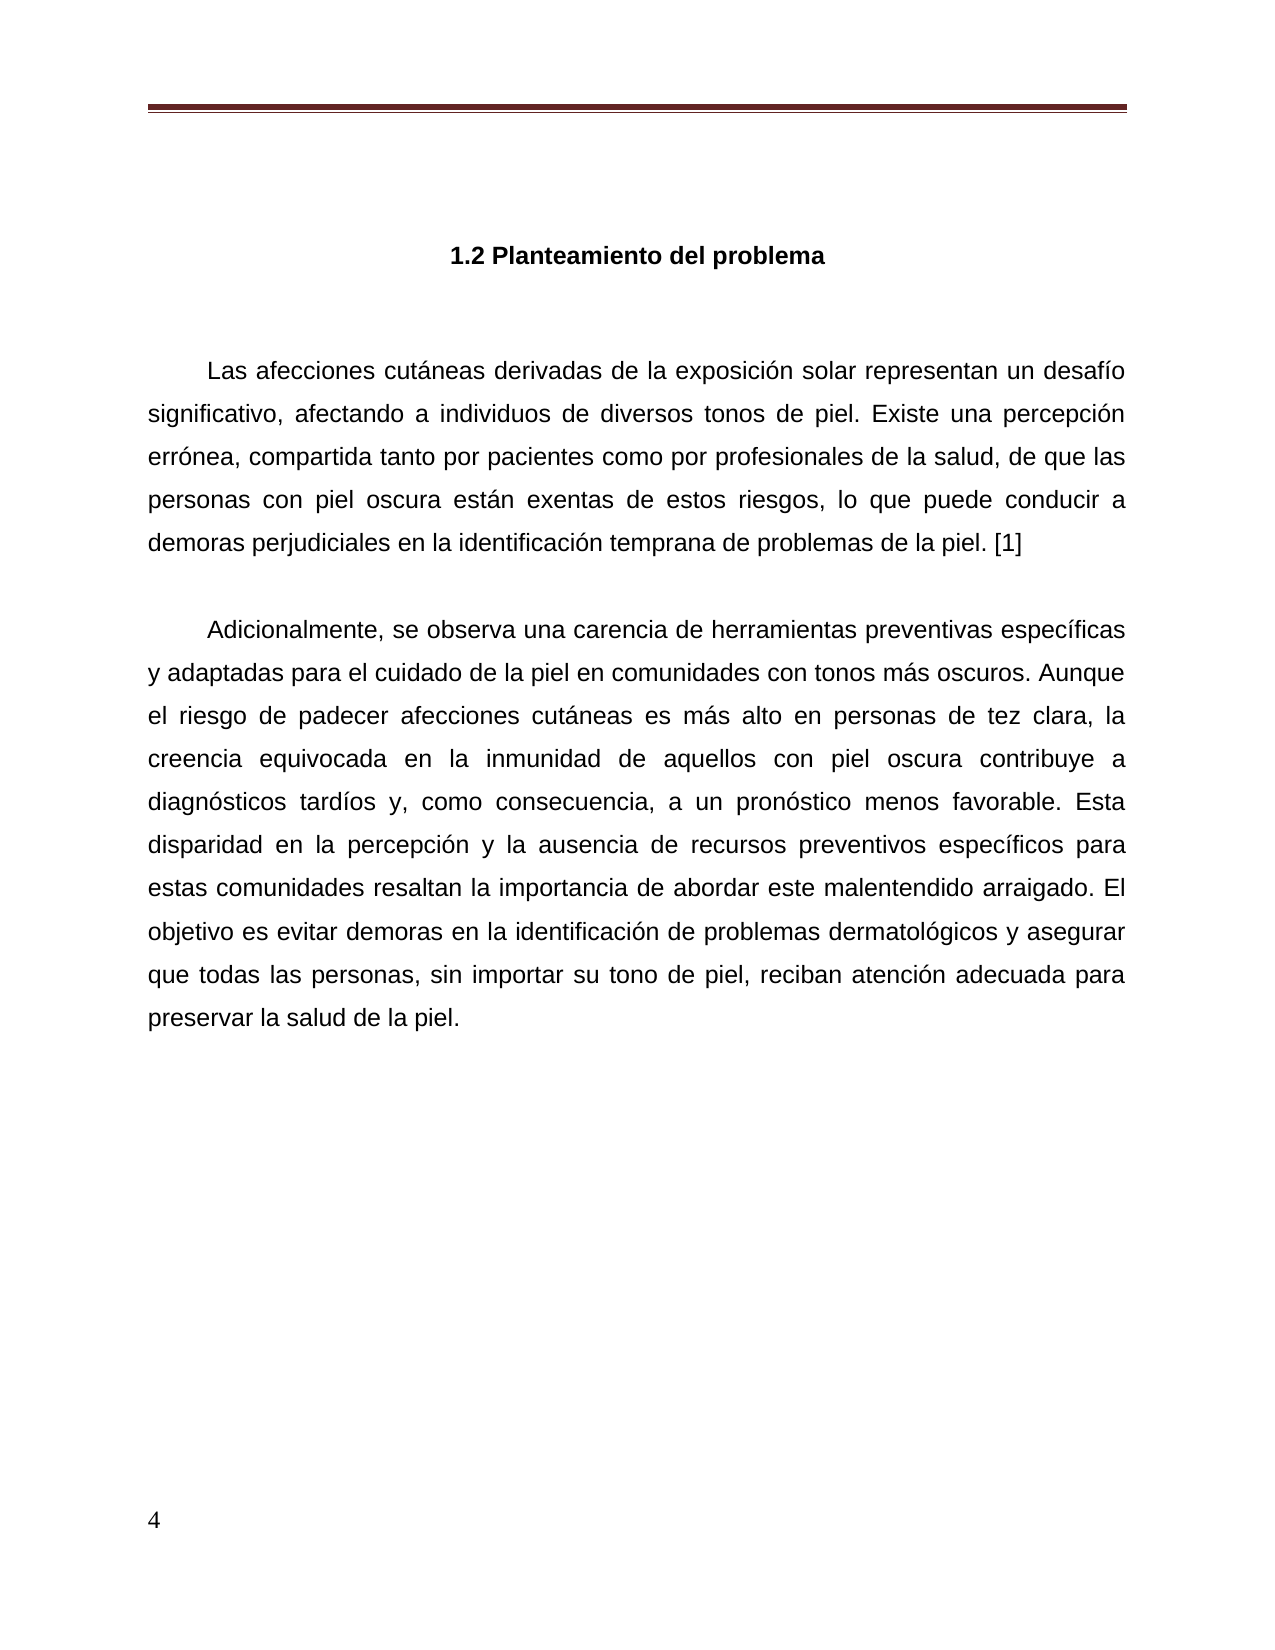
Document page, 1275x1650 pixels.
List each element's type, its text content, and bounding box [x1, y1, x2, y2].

text Las afecciones cutáneas derivadas de la exposición solar representan un desafío significativo, afectando a individuos de diversos tonos de piel. Existe una percepción errónea, compartida tanto por pacientes como por profesionales de la salud, de que las personas con piel oscura están exentas de estos riesgos, lo que puede conducir a demoras perjudiciales en la identificación temprana de problemas de la piel. [1] [148, 356, 1127, 557]
text Adicionalmente, se observa una carencia de herramientas preventivas específicas y adaptadas para el cuidado de la piel en comunidades con tonos más oscuros. Aunque el riesgo de padecer afecciones cutáneas es más alto en personas de tez clara, la creencia equivocada en la inmunidad de aquellos con piel oscura contribuye a diagnósticos tardíos y, como consecuencia, a un pronóstico menos favorable. Esta disparidad en la percepción y la ausencia de recursos preventivos específicos para estas comunidades resaltan la importancia de abordar este malentendido arraigado. El objetivo es evitar demoras en la identificación de problemas dermatológicos y asegurar que todas las personas, sin importar su tono de piel, reciban atención adecuada para preservar la salud de la piel. [148, 614, 1127, 1031]
subtitle 1.2 Planteamiento del problema [148, 198, 1127, 269]
